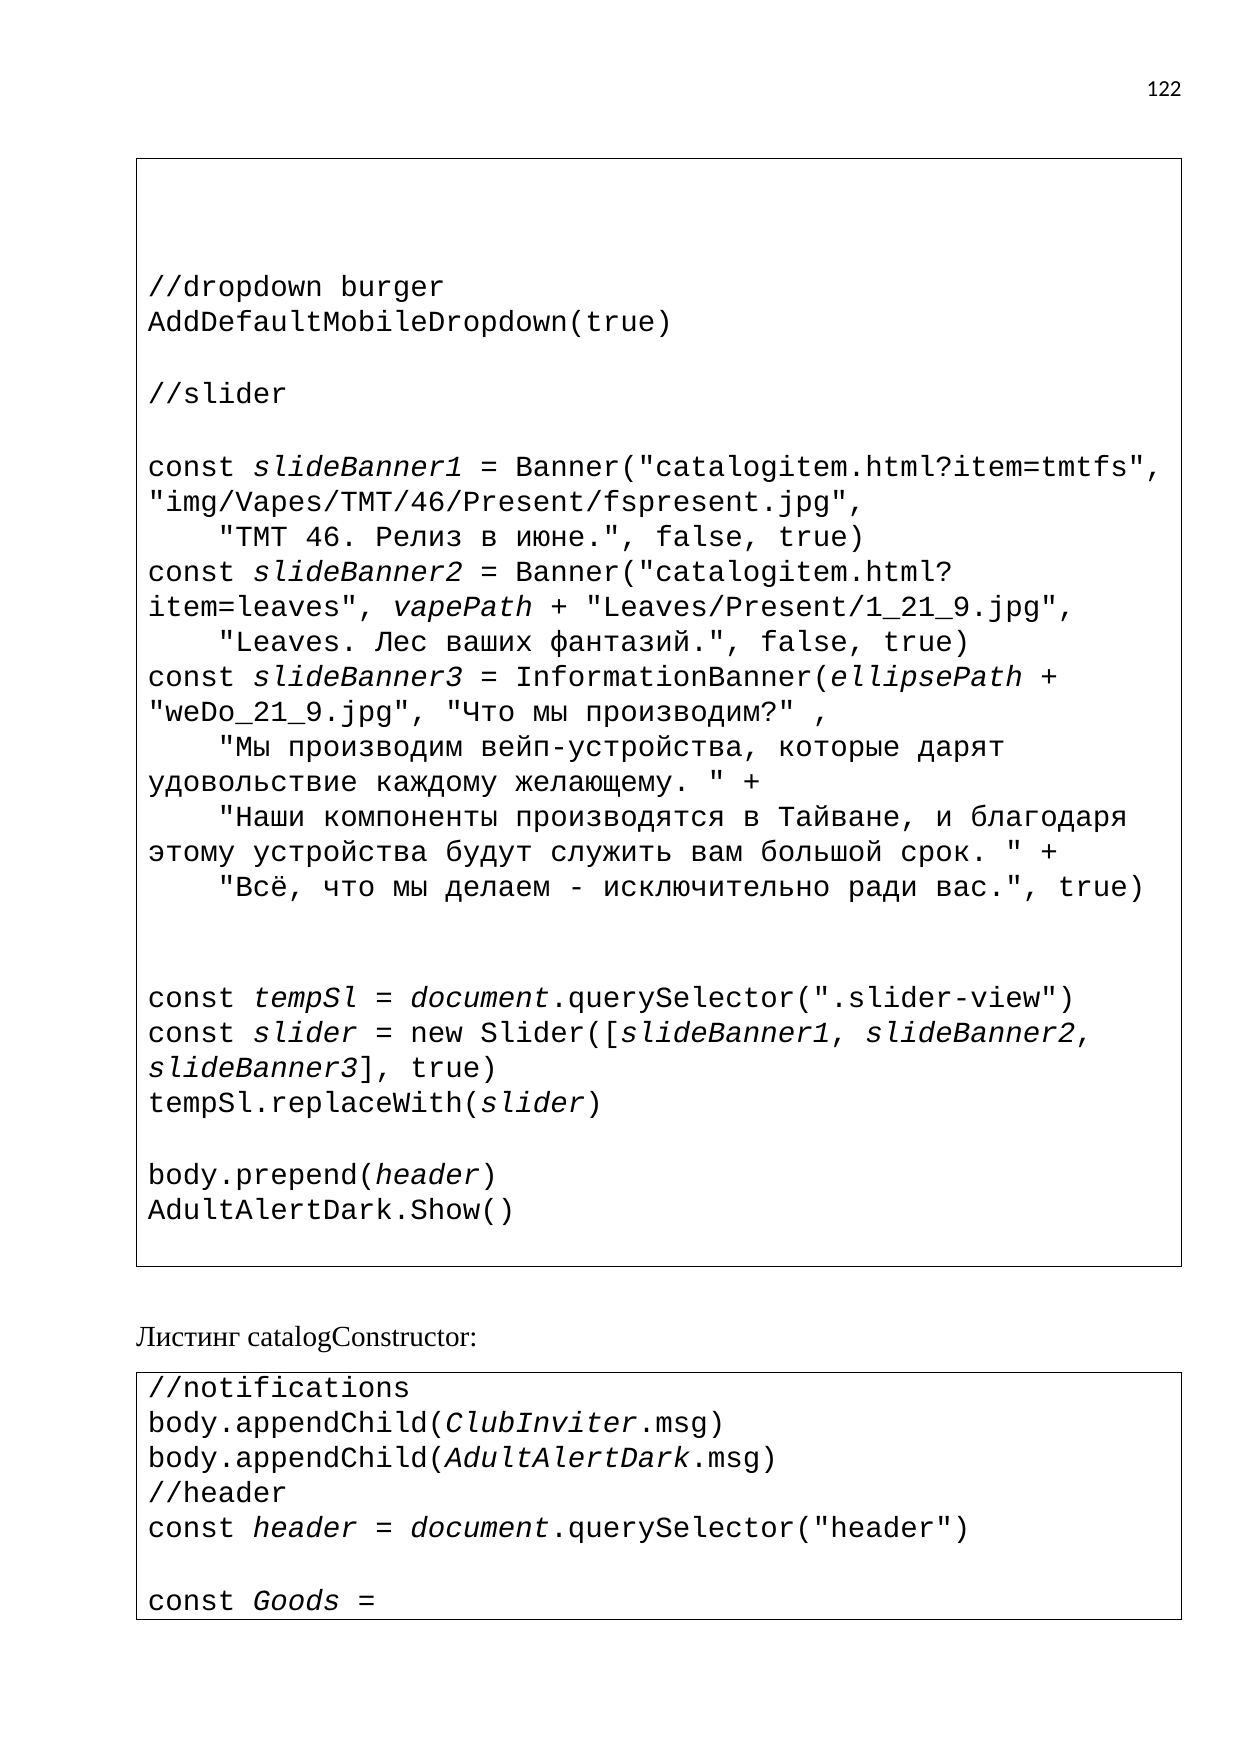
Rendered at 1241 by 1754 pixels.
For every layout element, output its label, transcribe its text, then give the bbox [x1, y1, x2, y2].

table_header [137, 1373, 1181, 1619]
text Листинг catalogConstructor: [136, 1319, 1181, 1353]
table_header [137, 159, 1181, 1266]
